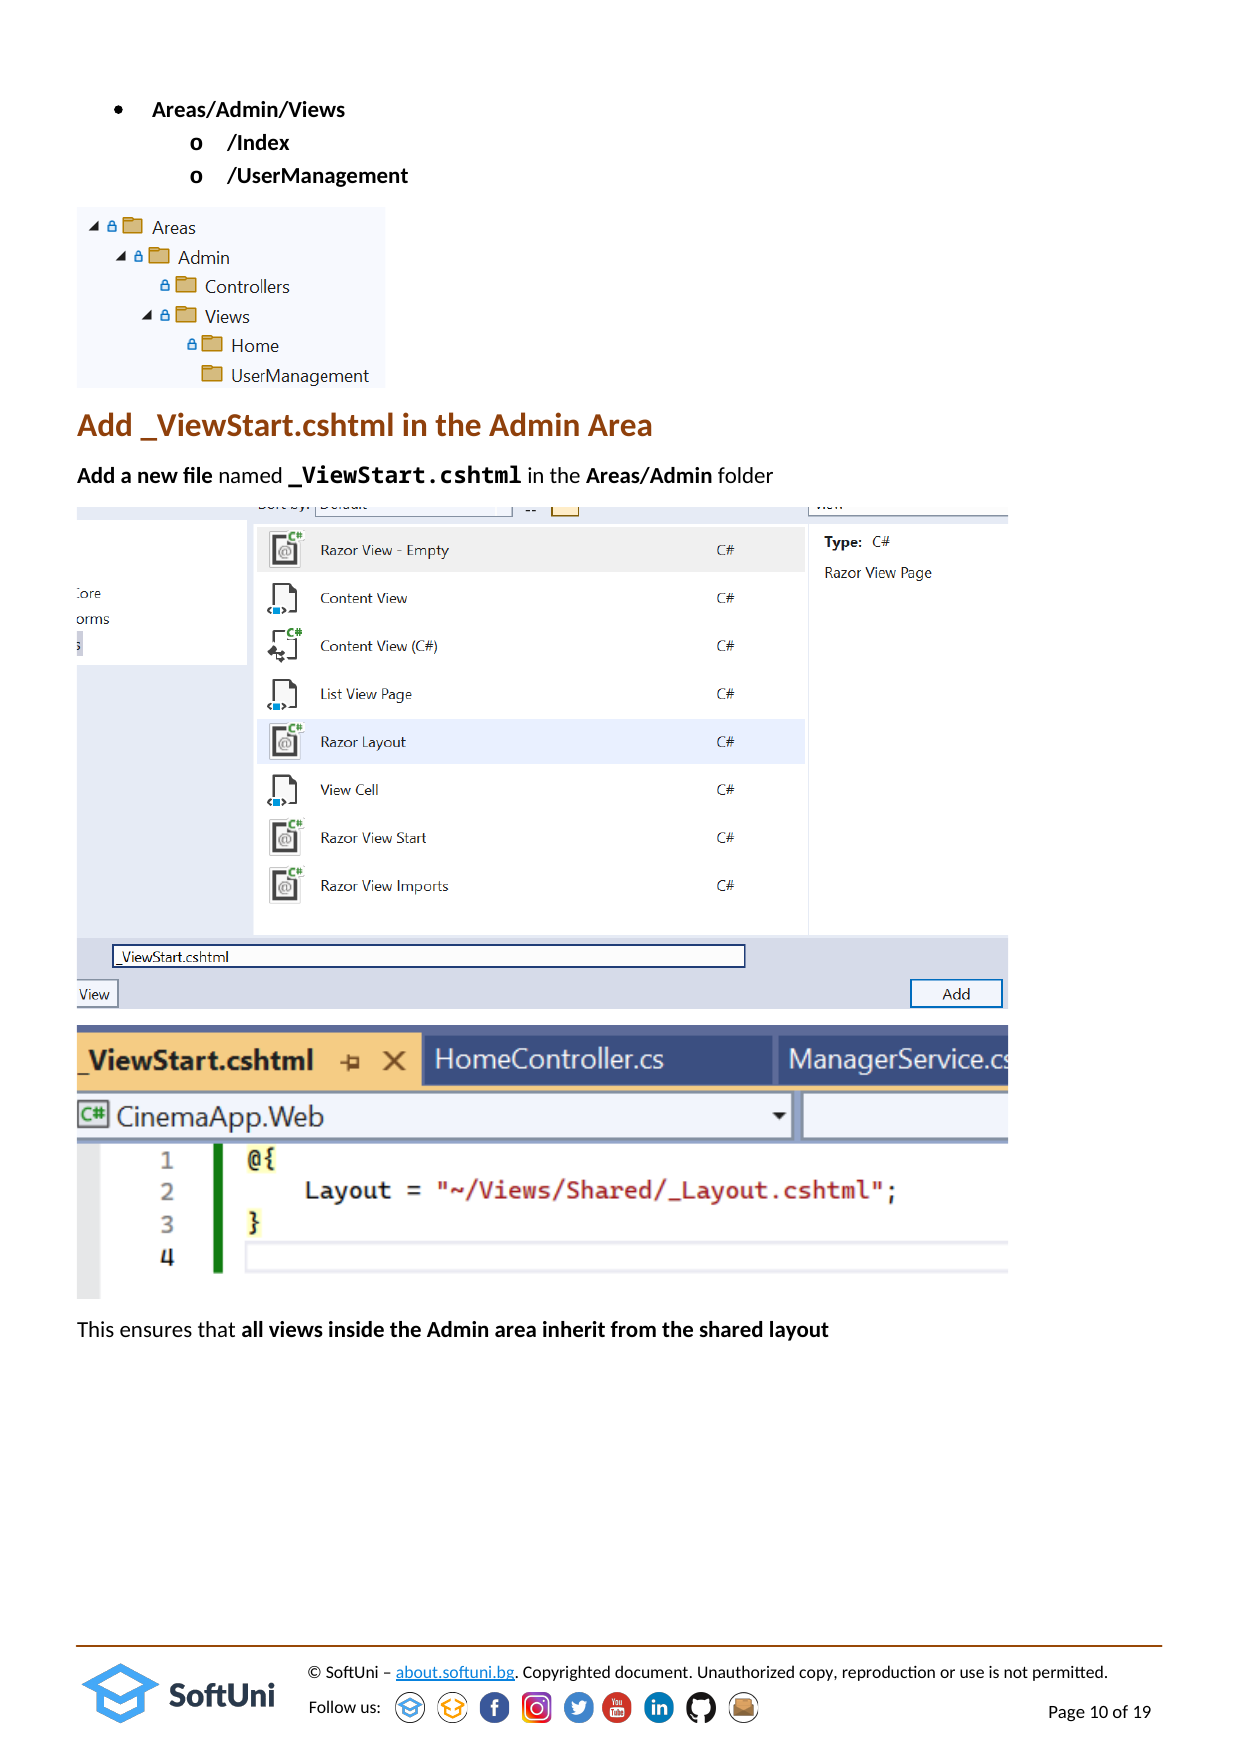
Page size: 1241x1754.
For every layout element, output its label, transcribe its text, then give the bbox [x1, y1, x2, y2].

picture [602, 1692, 632, 1723]
picture [75, 1658, 281, 1729]
picture [665, 1714, 674, 1723]
picture [522, 1692, 552, 1723]
text Add a new file named _ViewStart.cshtml in the Areas/Admin folder [77, 459, 1163, 491]
list Areas/Admin/Views [114, 95, 1163, 123]
picture [658, 1705, 667, 1714]
text This ensures that all views inside the Admin area inherit from the shared layout [77, 1316, 1163, 1344]
subtitle Add _ViewStart.cshtml in the Admin Area [77, 404, 1163, 445]
picture [644, 1692, 653, 1701]
picture [665, 1692, 674, 1701]
picture [76, 207, 386, 388]
picture [76, 507, 1009, 1009]
picture [479, 1692, 510, 1723]
picture [395, 1692, 425, 1723]
picture [644, 1714, 653, 1723]
picture [564, 1692, 594, 1723]
picture [728, 1692, 759, 1723]
picture [437, 1692, 468, 1723]
list /UserManagement [189, 161, 1163, 190]
list /Index [189, 128, 1163, 157]
picture [686, 1692, 716, 1723]
picture [76, 1025, 1009, 1299]
